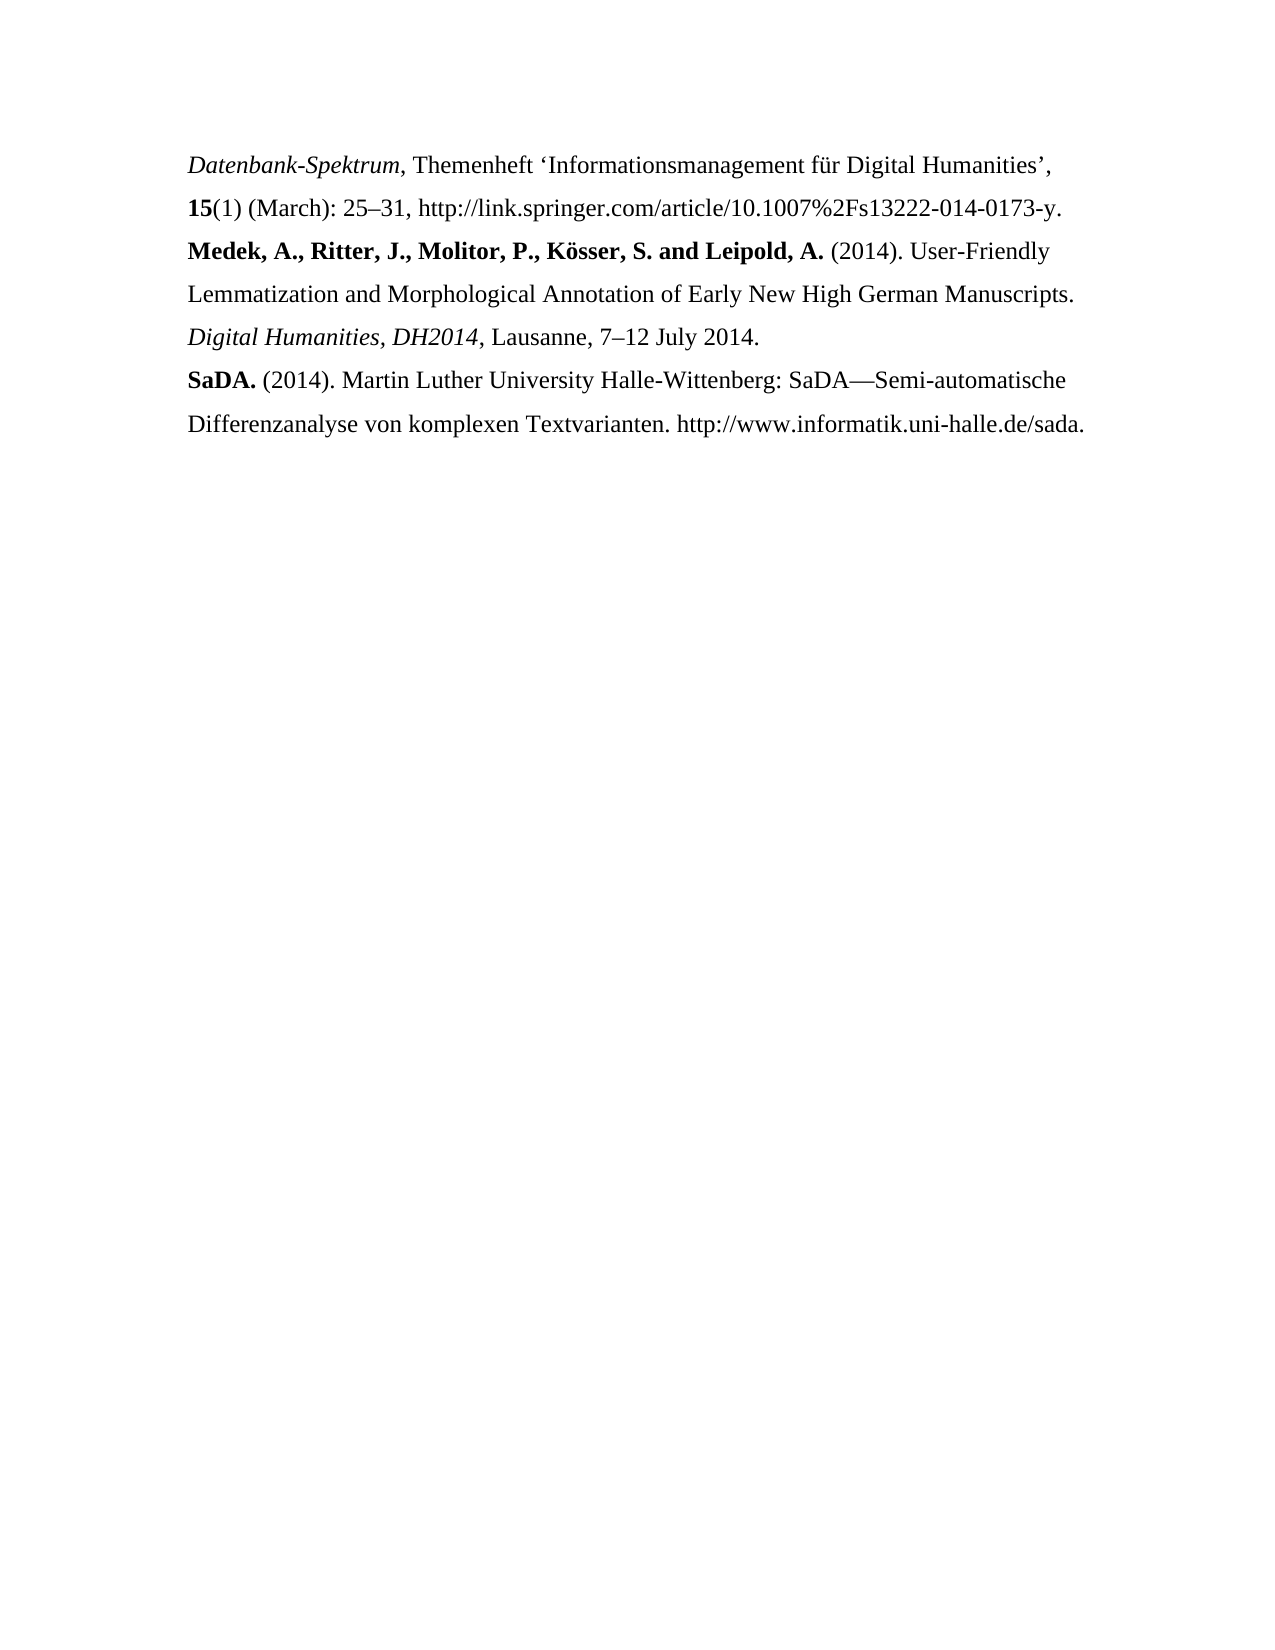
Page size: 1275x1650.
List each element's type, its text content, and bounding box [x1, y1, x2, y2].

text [187, 150, 1087, 222]
text SaDA. (2014). Martin Luther University Halle-Wittenberg: SaDA—Semi-automatische Differenzanalyse von komplexen Textvarianten. http://www.informatik.uni-halle.de/sada. [187, 366, 1087, 437]
text Medek, A., Ritter, J., Molitor, P., Kösser, S. and Leipold, A. (2014). User-Friendly Lemmatization and Morphological Annotation of Early New High German Manuscripts. Digital Humanities, DH2014, Lausanne, 7–12 July 2014. [187, 236, 1087, 351]
